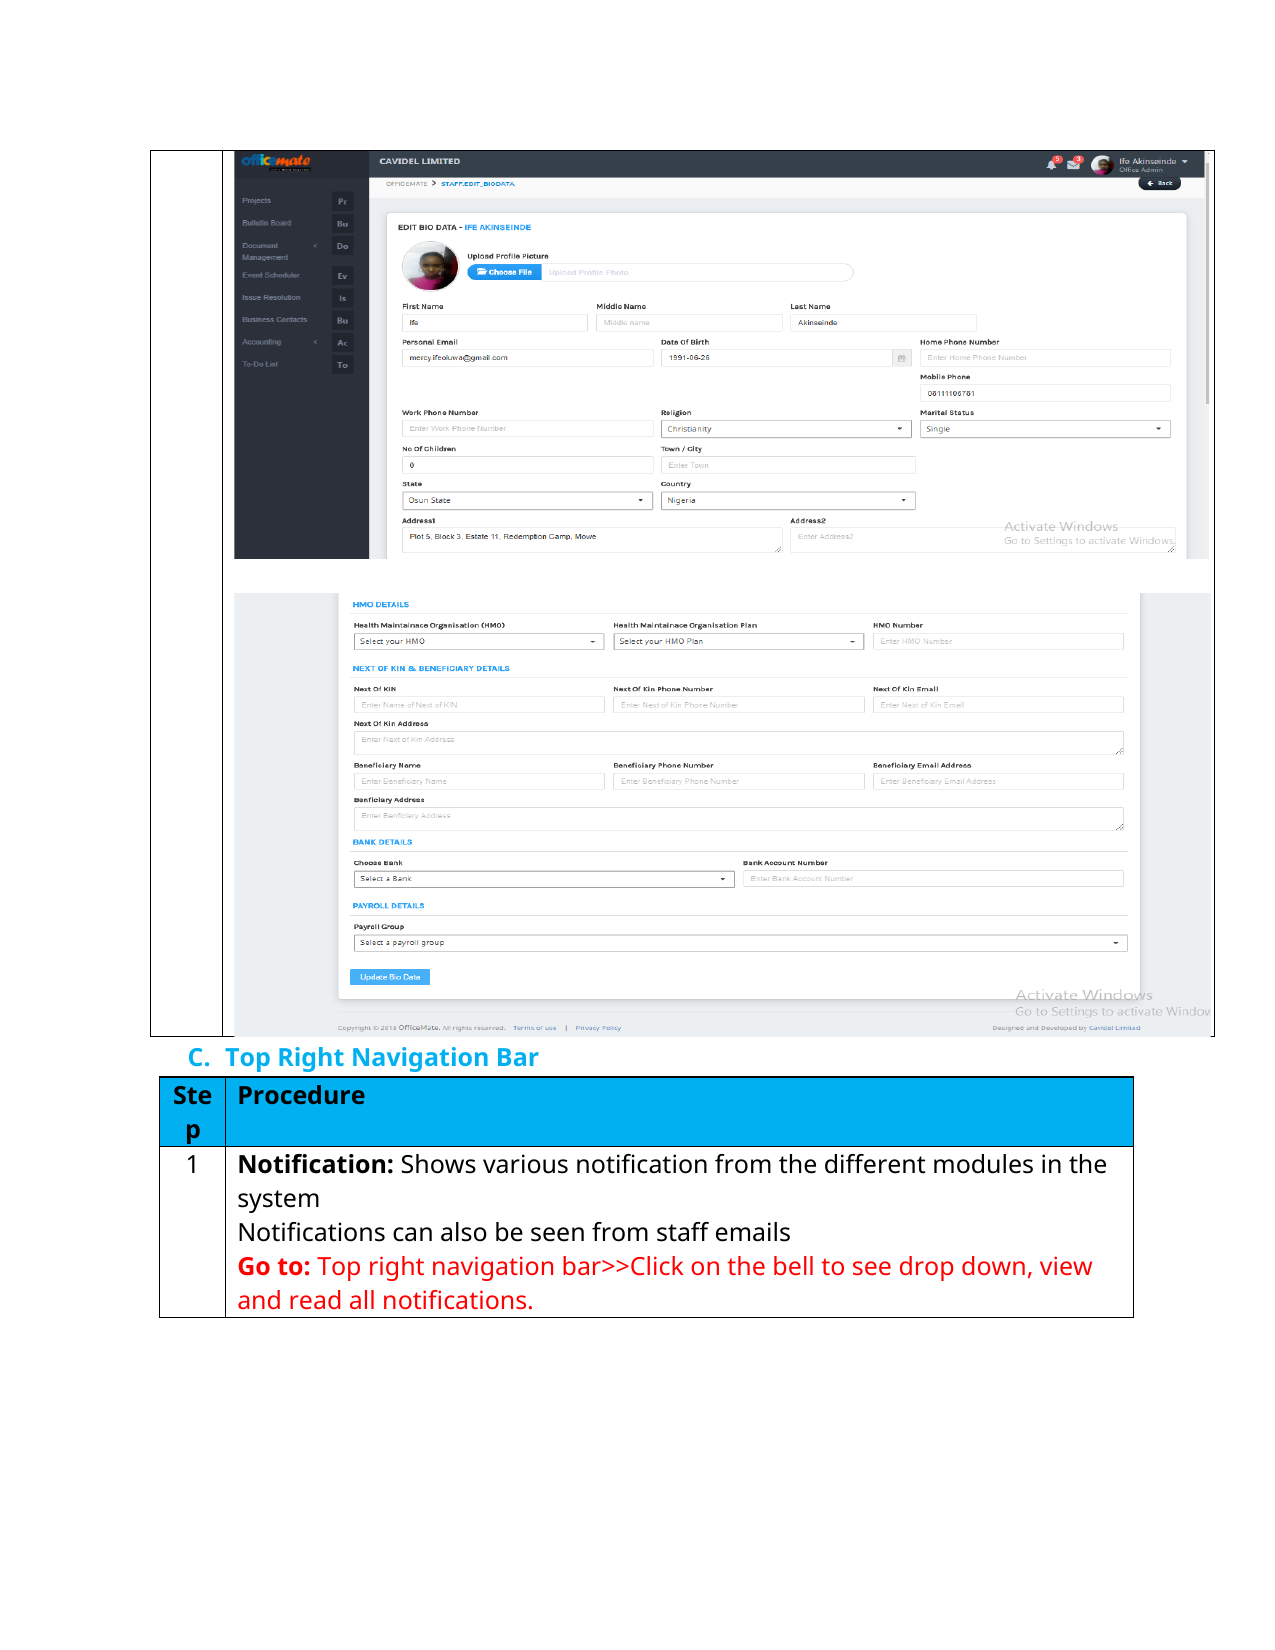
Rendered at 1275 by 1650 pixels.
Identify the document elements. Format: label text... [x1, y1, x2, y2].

table_cell 1 [160, 1147, 225, 1317]
table_cell [223, 151, 1214, 1036]
picture [234, 151, 1210, 559]
table_cell Notification: Shows various notification from the different modules in the system Notifications can also be seen from staff emails Go to: Top right navigation bar>>Click on the bell to see drop down, view and read all notifications. [226, 1147, 1133, 1317]
table_header Step [160, 1078, 225, 1146]
table_header Procedure [226, 1078, 1133, 1146]
subtitle Top Right Navigation Bar [187, 1040, 1125, 1074]
table_cell [151, 151, 222, 1036]
picture [234, 593, 1211, 1037]
